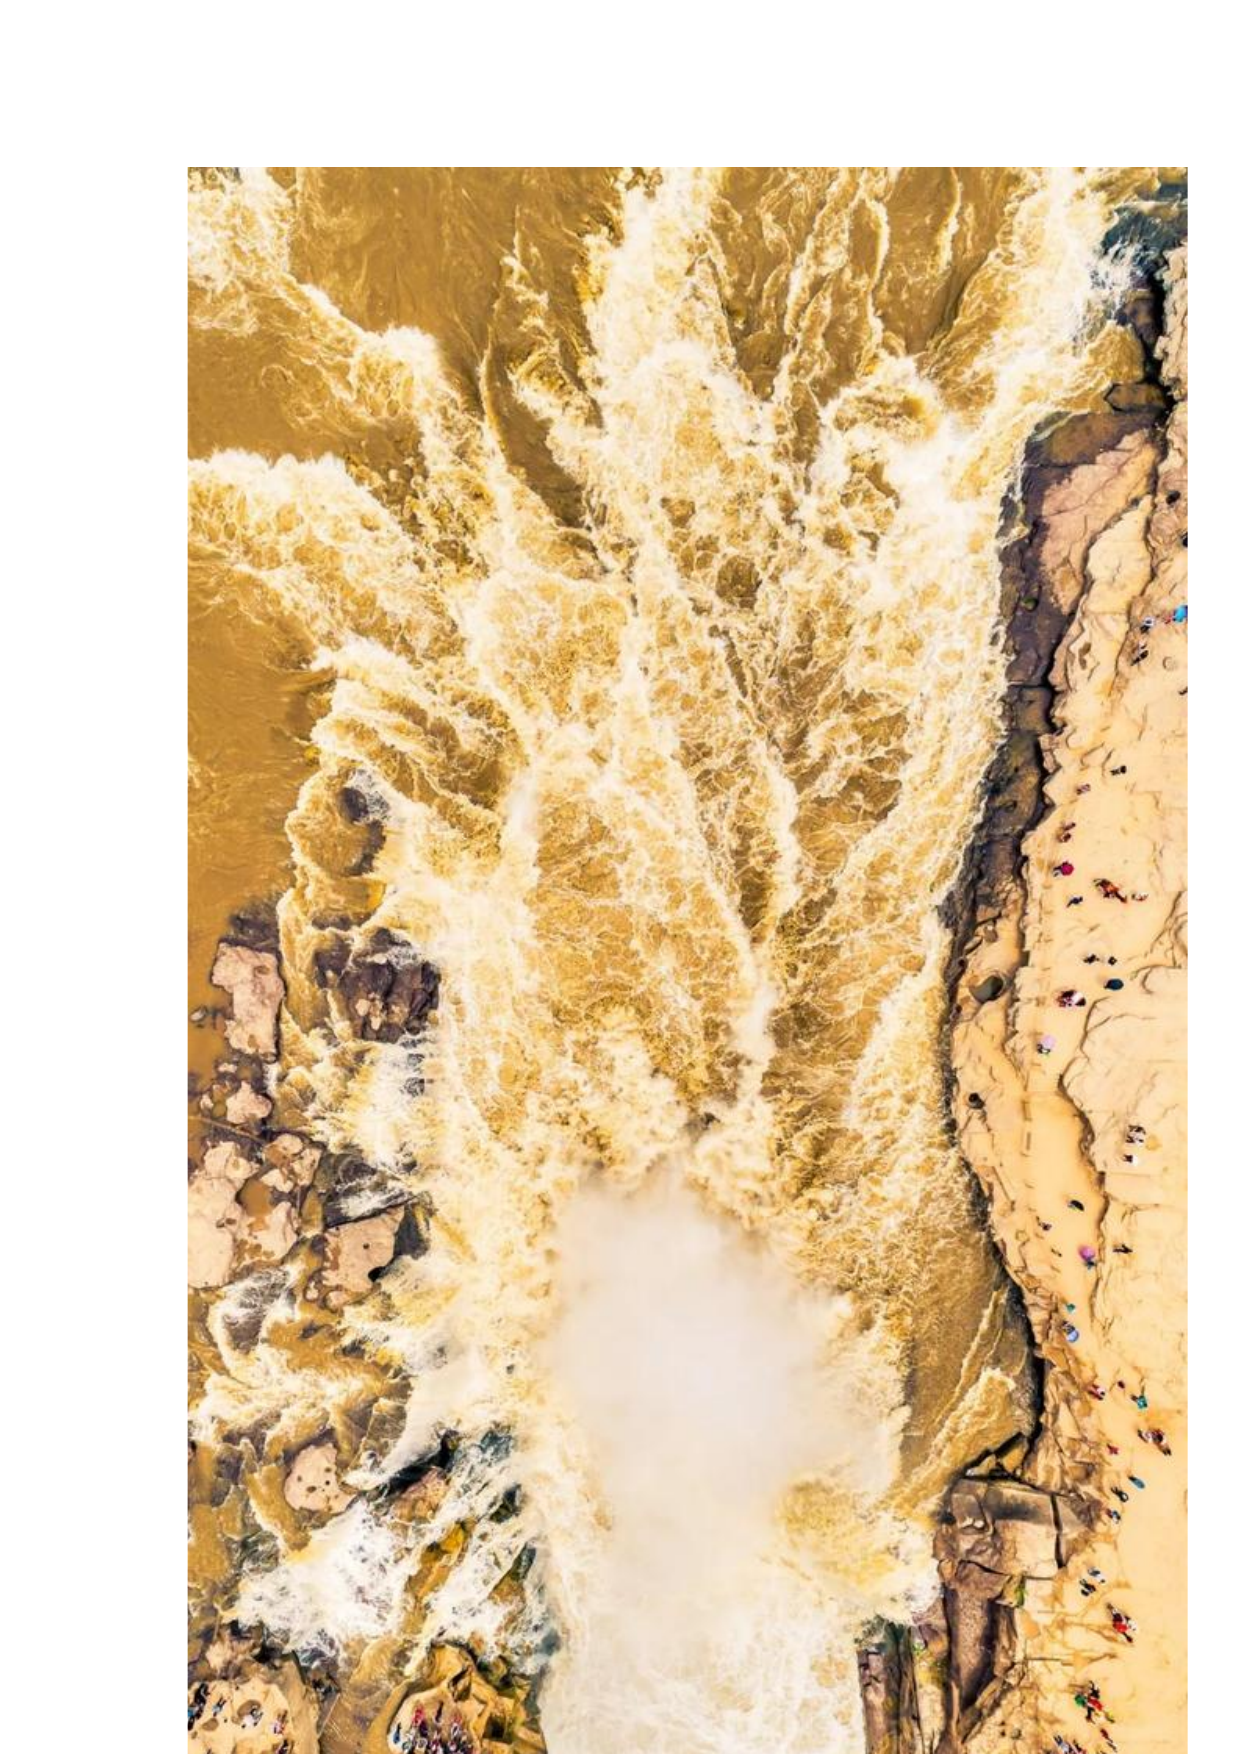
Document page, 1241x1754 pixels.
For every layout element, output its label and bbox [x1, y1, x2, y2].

picture [187, 167, 1188, 1754]
